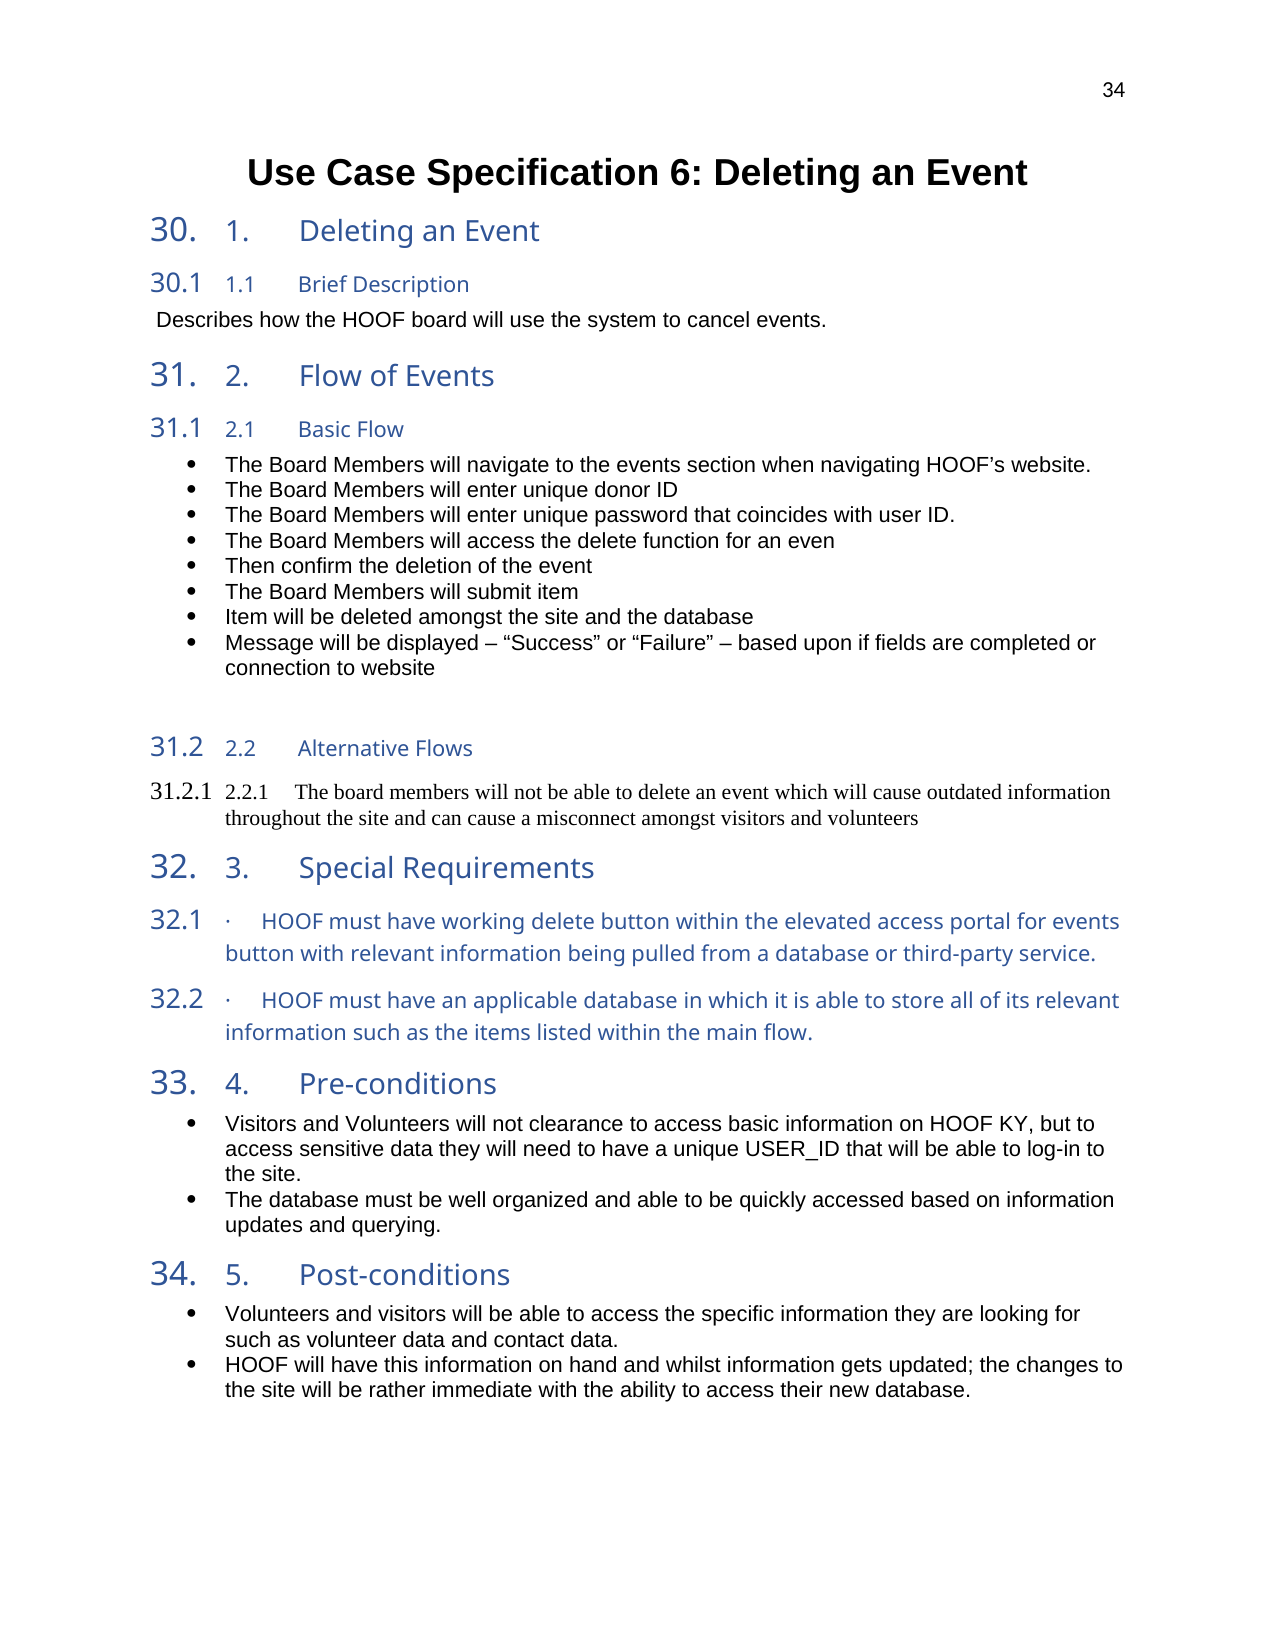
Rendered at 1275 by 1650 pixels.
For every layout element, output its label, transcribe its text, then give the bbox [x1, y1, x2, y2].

subtitle 2. Flow of Events [150, 351, 1125, 396]
text Describes how the HOOF board will use the system to cancel events. [150, 307, 1125, 332]
list The Board Members will navigate to the events section when navigating HOOF’s website. [187, 452, 1125, 477]
list The database must be well organized and able to be quickly accessed based on information updates and querying. [187, 1187, 1125, 1237]
list HOOF will have this information on hand and whilst information gets updated; the changes to the site will be rather immediate with the ability to access their new database. [187, 1352, 1125, 1403]
list Visitors and Volunteers will not clearance to access basic information on HOOF KY, but to access sensitive data they will need to have a unique USER_ID that will be able to log-in to the site. [187, 1111, 1125, 1187]
subtitle 5. Post-conditions [150, 1250, 1125, 1295]
list The Board Members will submit item [187, 579, 1125, 604]
list Volunteers and visitors will be able to access the specific information they are looking for such as volunteer data and contact data. [187, 1301, 1125, 1352]
title Use Case Specification 6: Deleting an Event [150, 150, 1125, 193]
list The Board Members will enter unique donor ID [187, 477, 1125, 502]
subtitle 1.1 Brief Description [150, 263, 1125, 300]
subtitle · HOOF must have working delete button within the elevated access portal for events button with relevant information being pulled from a database or third-party service. [150, 901, 1125, 967]
subtitle 3. Special Requirements [150, 843, 1125, 888]
subtitle 2.1 Basic Flow [150, 408, 1125, 445]
subtitle 4. Pre-conditions [150, 1059, 1125, 1104]
subtitle 2.2 Alternative Flows [150, 727, 1125, 764]
subtitle 1. Deleting an Event [150, 206, 1125, 251]
list The Board Members will enter unique password that coincides with user ID. [187, 502, 1125, 528]
list Item will be deleted amongst the site and the database [187, 604, 1125, 629]
list Then confirm the deletion of the event [187, 553, 1125, 579]
list Message will be displayed – “Success” or “Failure” – based upon if fields are completed or connection to website [187, 629, 1125, 680]
subtitle 2.2.1 The board members will not be able to delete an event which will cause outdated information throughout the site and can cause a misconnect amongst visitors and volunteers [150, 776, 1125, 830]
subtitle · HOOF must have an applicable database in which it is able to store all of its relevant information such as the items listed within the main flow. [150, 980, 1125, 1047]
list The Board Members will access the delete function for an even [187, 528, 1125, 553]
